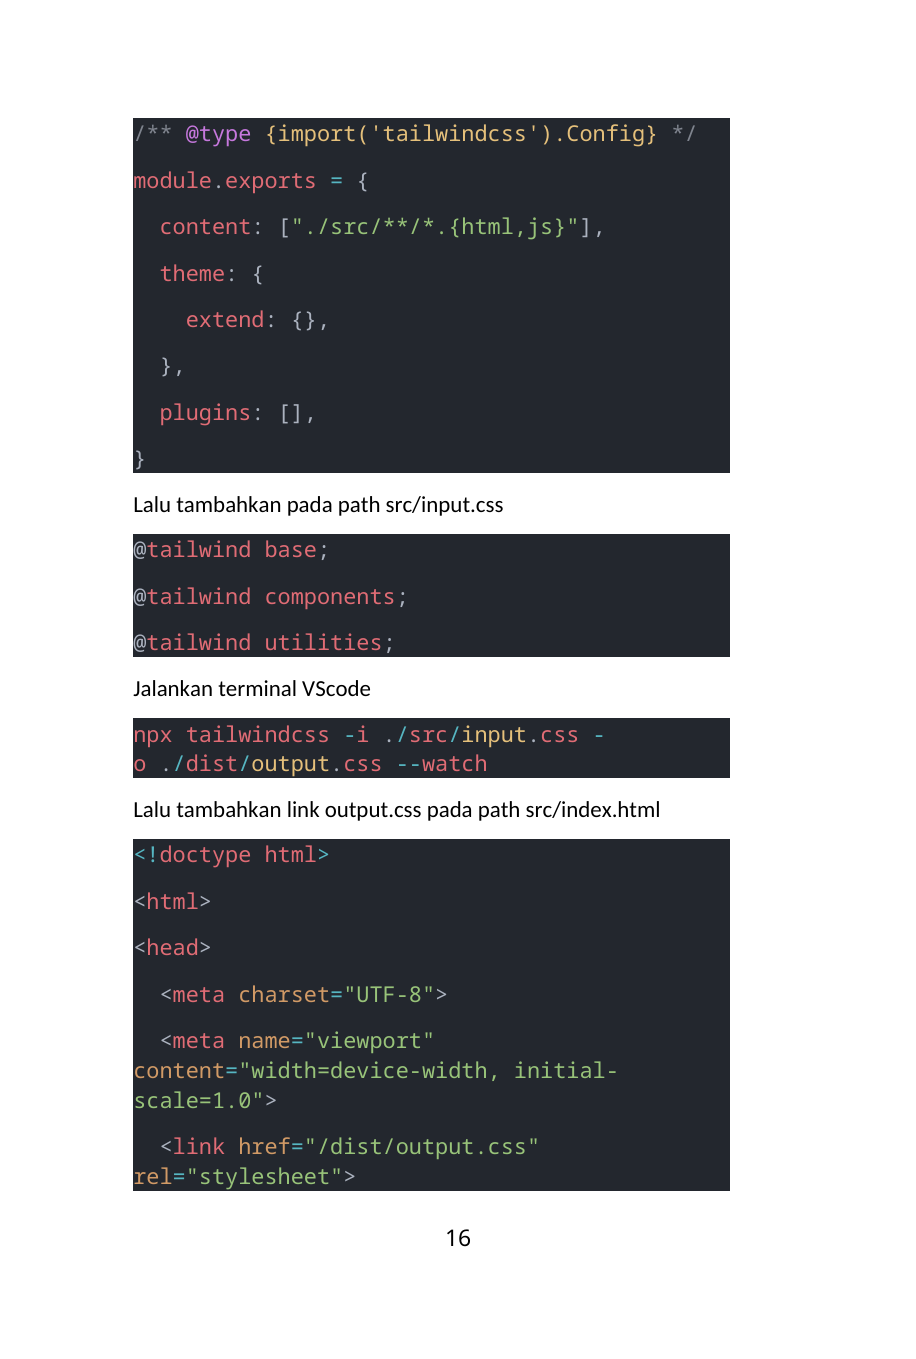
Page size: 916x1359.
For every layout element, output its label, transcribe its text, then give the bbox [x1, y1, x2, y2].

text content: ["./src/**/*.{html,js}"], [133, 211, 730, 241]
text <html> [133, 886, 730, 916]
text <!doctype html> [133, 839, 730, 869]
text @tailwind base; [133, 534, 730, 564]
text /** @type {import('tailwindcss').Config} */ [133, 118, 730, 148]
text @tailwind components; [133, 581, 730, 611]
text @tailwind utilities; [133, 627, 730, 657]
text }, [133, 350, 730, 380]
text plugins: [], [133, 397, 730, 427]
text theme: { [133, 257, 730, 287]
text module.exports = { [133, 164, 730, 194]
text Jalankan terminal VScode [133, 674, 730, 702]
text <meta name="viewport" content="width=device-width, initial-scale=1.0"> [133, 1025, 730, 1115]
text npx tailwindcss -i ./src/input.css -o ./dist/output.css --watch [133, 718, 730, 778]
text Lalu tambahkan link output.css pada path src/index.html [133, 795, 730, 823]
text } [133, 443, 730, 473]
text <meta charset="UTF-8"> [133, 979, 730, 1009]
text <head> [133, 932, 730, 962]
text Lalu tambahkan pada path src/input.css [133, 490, 730, 518]
text <link href="/dist/output.css" rel="stylesheet"> [133, 1131, 730, 1191]
text extend: {}, [133, 304, 730, 334]
